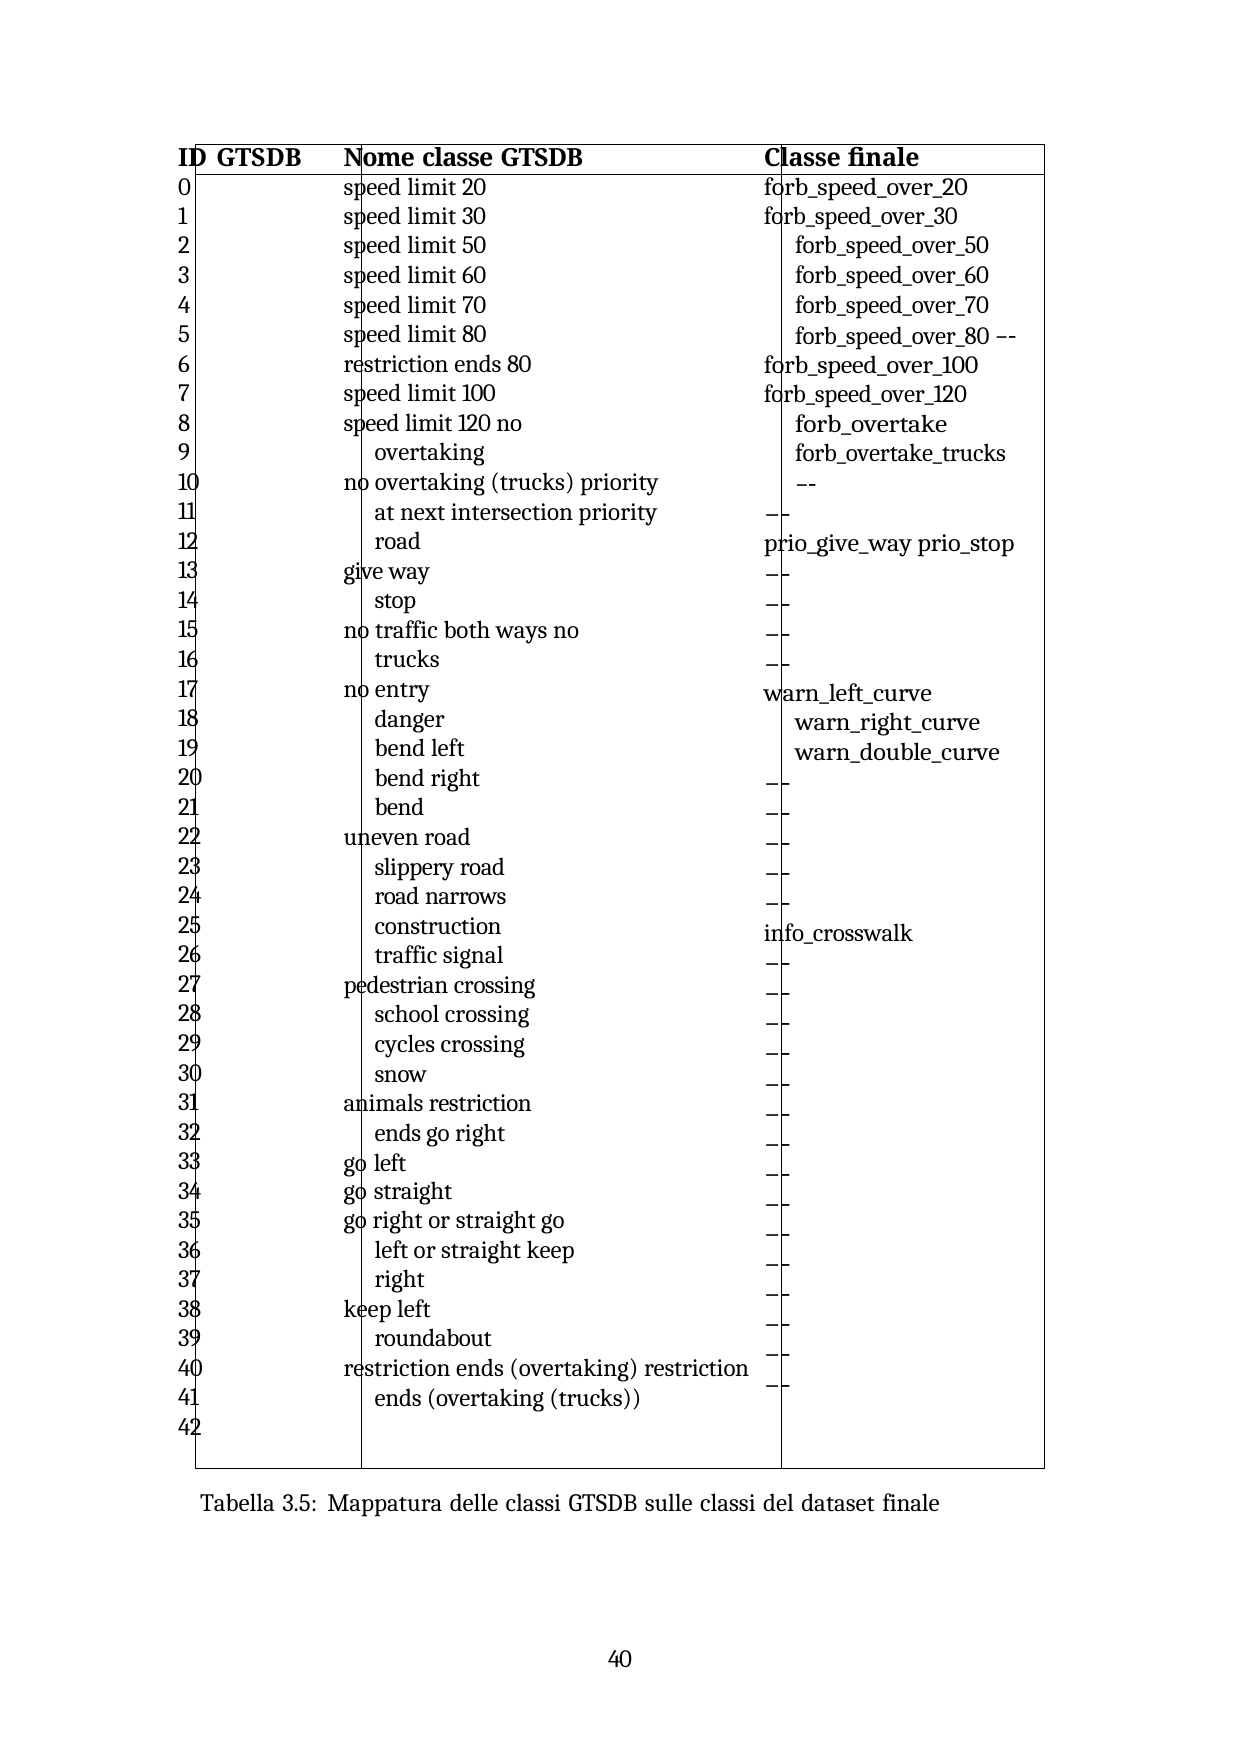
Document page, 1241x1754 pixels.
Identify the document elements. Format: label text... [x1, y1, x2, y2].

table_cell 0 1 2 3 4 5 6 7 8 9 10 11 12 13 14 15 16 17 18 19 20 21 22 23 24 25 26 27 28 29 30 31 32 33 34 35 36 37 38 39 40 41 42 [196, 175, 361, 1467]
text Tabella 3.5: Mappatura delle classi GTSDB sulle classi del dataset finale [200, 1488, 1181, 1517]
table_cell speed limit 20 speed limit 30 speed limit 50 speed limit 60 speed limit 70 speed limit 80 restriction ends 80 speed limit 100 speed limit 120 no overtaking no overtaking (trucks) priority at next intersection priority road give way stop no traffic both ways no trucks no entry danger bend left bend right bend uneven road slippery road road narrows construction traffic signal pedestrian crossing school crossing cycles crossing snow animals restriction ends go right go left go straight go right or straight go left or straight keep right keep left roundabout restriction ends (overtaking) restriction ends (overtaking (trucks)) [362, 175, 781, 1467]
table_cell forb_speed_over_20 forb_speed_over_30 forb_speed_over_50 forb_speed_over_60 forb_speed_over_70 forb_speed_over_80 –- forb_speed_over_100 forb_speed_over_120 forb_overtake forb_overtake_trucks –- –- prio_give_way prio_stop –- –- –- –- warn_left_curve warn_right_curve warn_double_curve –- –- –- –- –- info_crosswalk –- –- –- –- –- –- –- –- –- –- –- –- –- –- –- [782, 175, 1044, 1467]
table_header Nome classe GTSDB [362, 145, 781, 173]
table_header Classe finale [782, 145, 1044, 173]
table_header ID GTSDB [196, 145, 361, 173]
